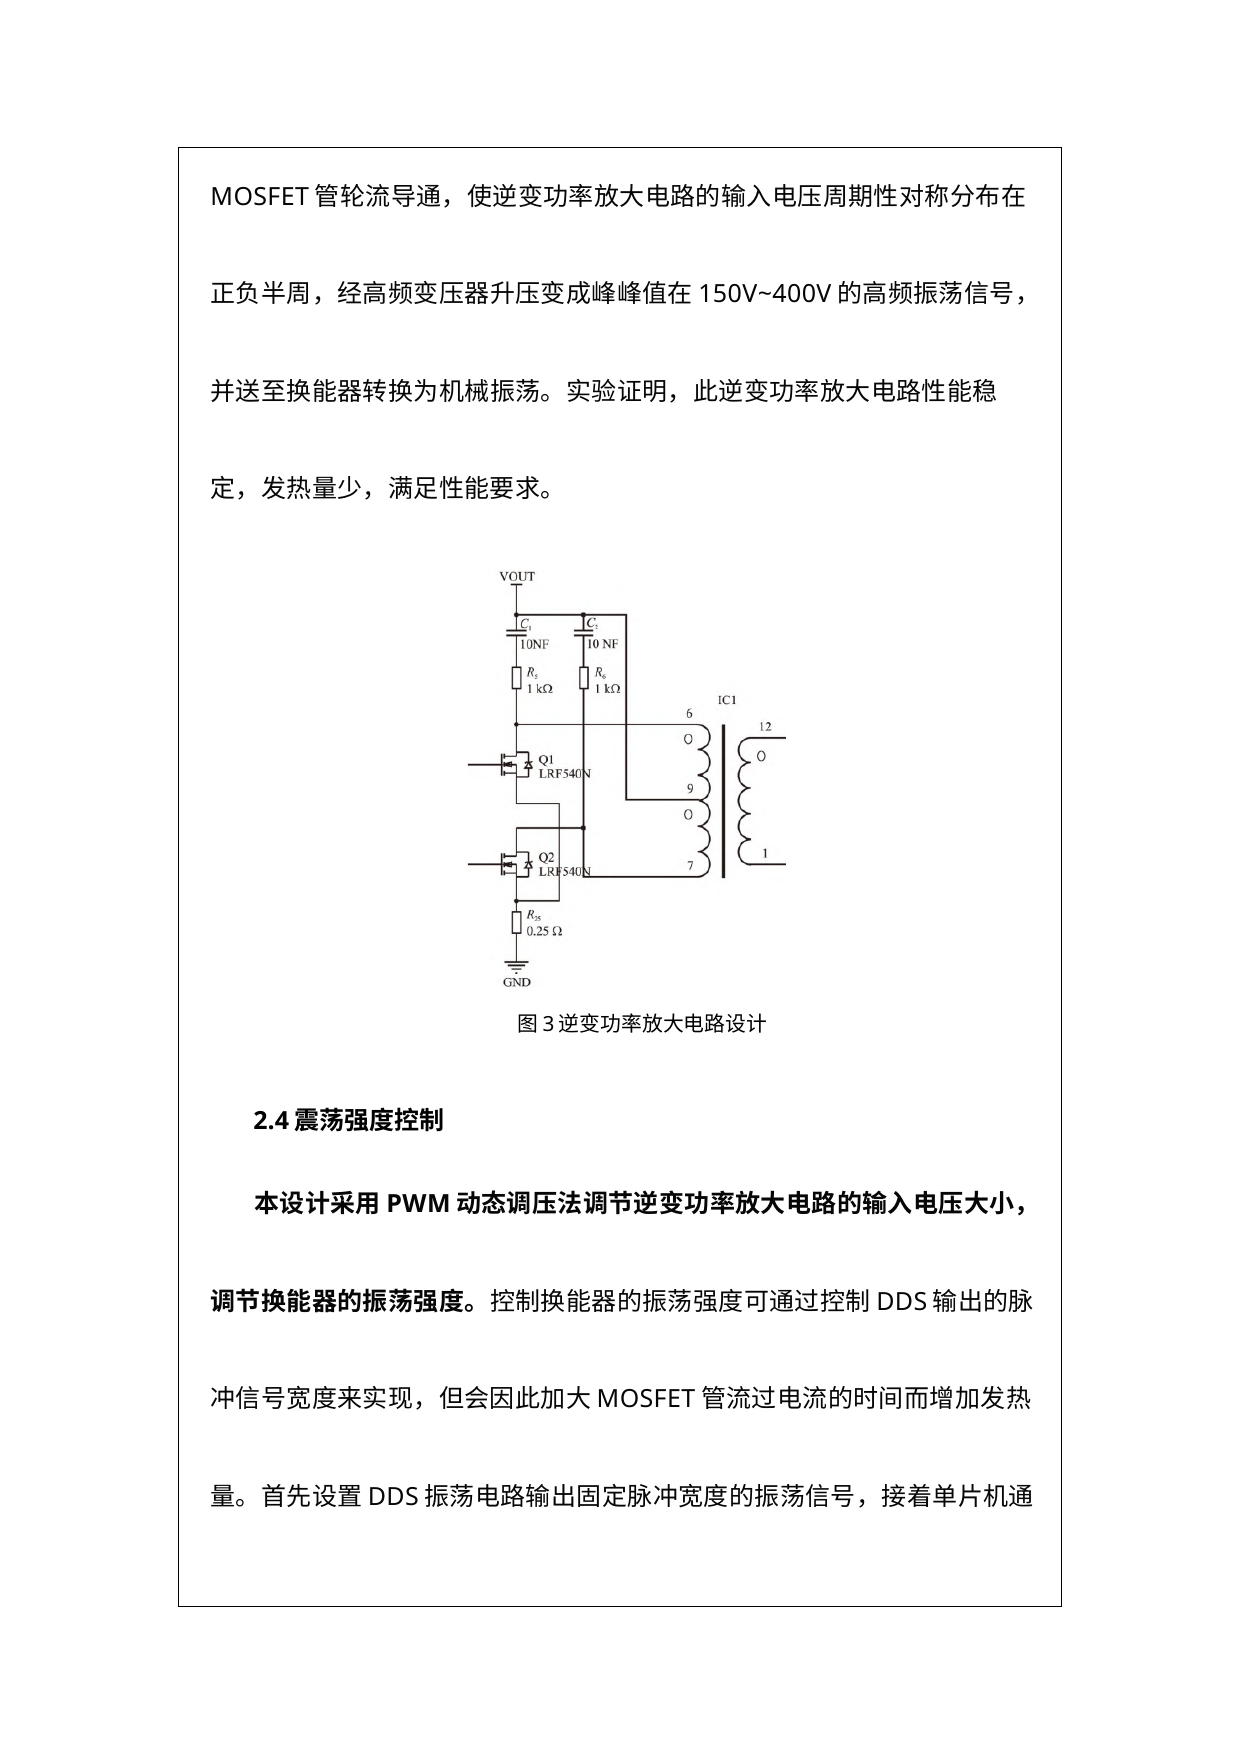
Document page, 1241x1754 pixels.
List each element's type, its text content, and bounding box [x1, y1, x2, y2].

text 2.4震荡强度控制 [209, 1086, 1031, 1151]
picture [458, 570, 826, 990]
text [210, 162, 1042, 519]
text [210, 1169, 1042, 1527]
text 图 3 逆变功率放大电路设计 [209, 1006, 1031, 1038]
